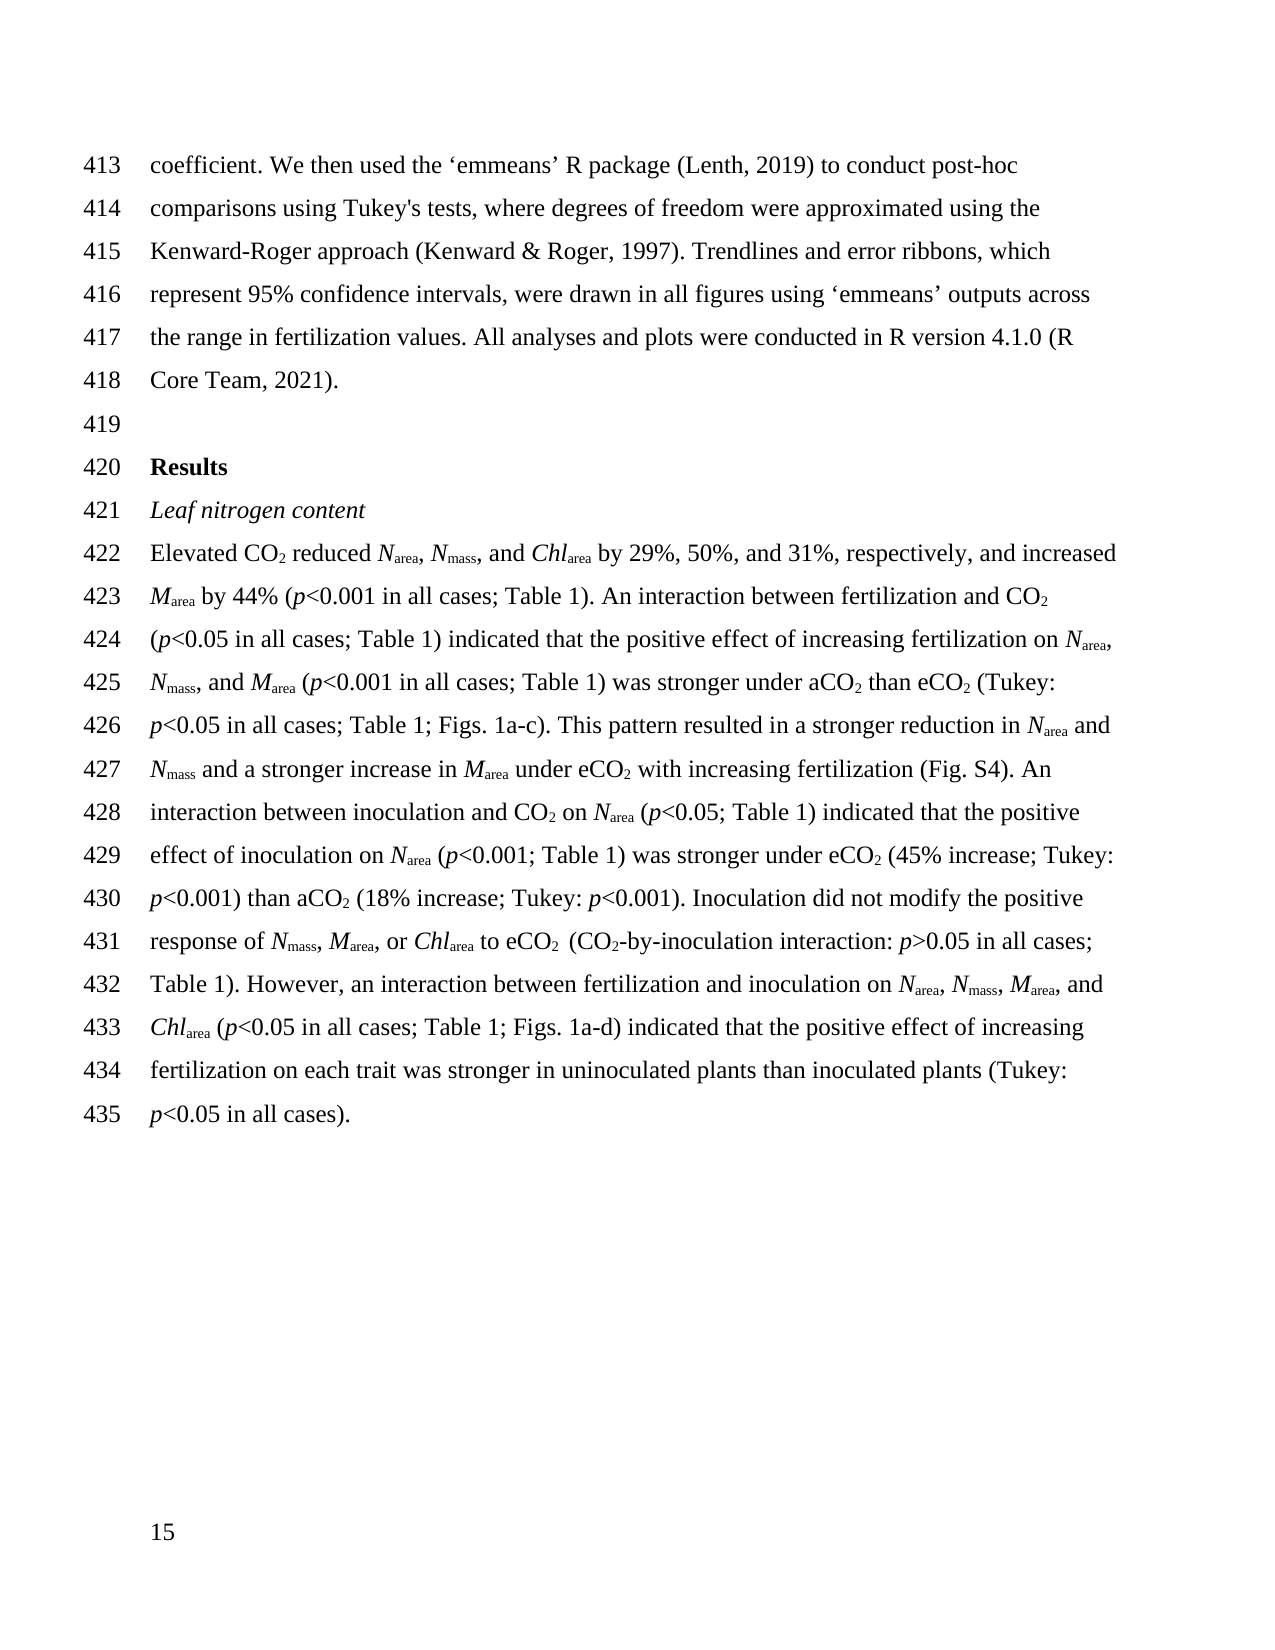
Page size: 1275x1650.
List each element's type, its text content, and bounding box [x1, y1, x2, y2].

text Leaf nitrogen content [150, 495, 1125, 524]
text Elevated CO2 reduced Narea, Nmass, and Chlarea by 29%, 50%, and 31%, respectively, and increased Marea by 44% (p<0.001 in all cases; Table 1). An interaction between fertilization and CO2 (p<0.05 in all cases; Table 1) indicated that the positive effect of increasing fertilization on Narea, Nmass, and Marea (p<0.001 in all cases; Table 1) was stronger under aCO2 than eCO2 (Tukey: p<0.05 in all cases; Table 1; Figs. 1a-c). This pattern resulted in a stronger reduction in Narea and Nmass and a stronger increase in Marea under eCO2 with increasing fertilization (Fig. S4). An interaction between inoculation and CO2 on Narea (p<0.05; Table 1) indicated that the positive effect of inoculation on Narea (p<0.001; Table 1) was stronger under eCO2 (45% increase; Tukey: p<0.001) than aCO2 (18% increase; Tukey: p<0.001). Inoculation did not modify the positive response of Nmass, Marea, or Chlarea to eCO2 (CO2-by-inoculation interaction: p>0.05 in all cases; Table 1). However, an interaction between fertilization and inoculation on Narea, Nmass, Marea, and Chlarea (p<0.05 in all cases; Table 1; Figs. 1a-d) indicated that the positive effect of increasing fertilization on each trait was stronger in uninoculated plants than inoculated plants (Tukey: p<0.05 in all cases). [150, 538, 1125, 1127]
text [150, 150, 1125, 394]
text Results [150, 452, 1125, 481]
